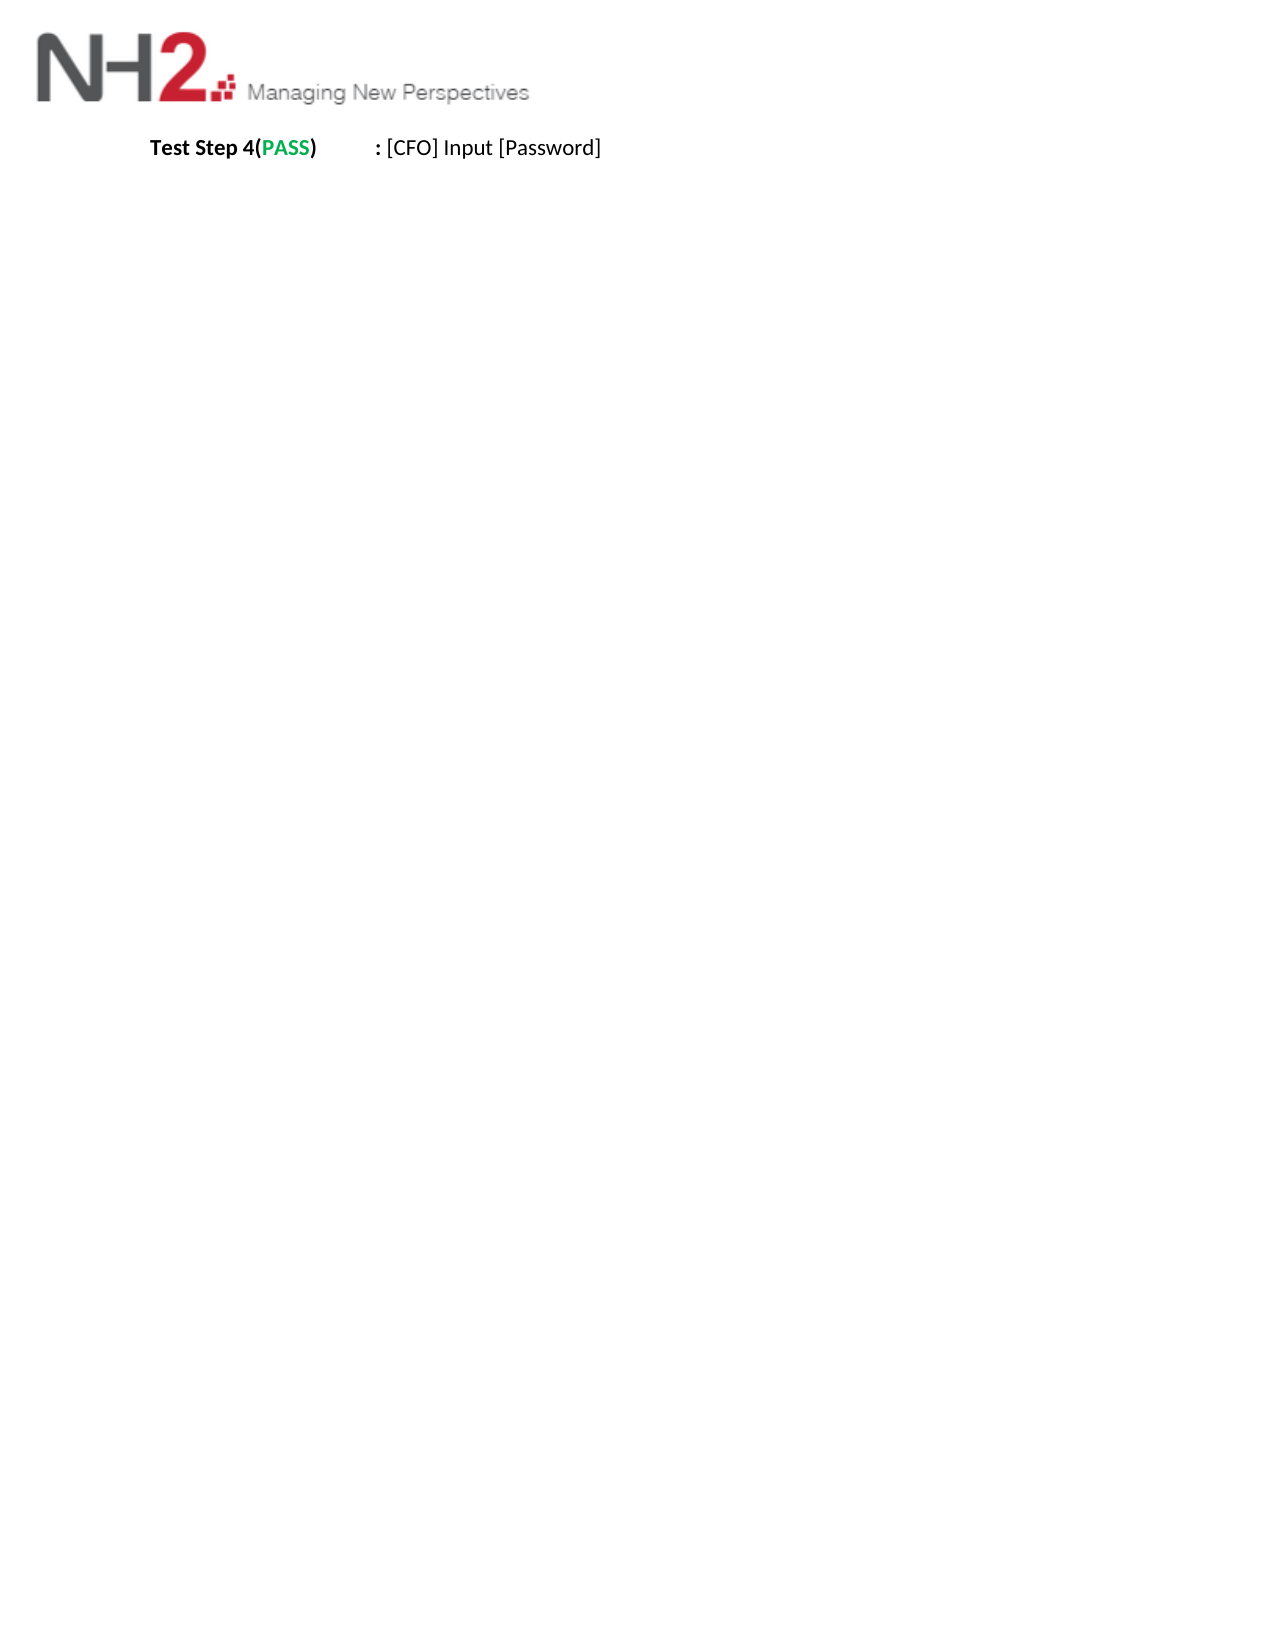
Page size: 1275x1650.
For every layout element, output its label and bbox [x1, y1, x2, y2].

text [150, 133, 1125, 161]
picture [26, 23, 540, 111]
